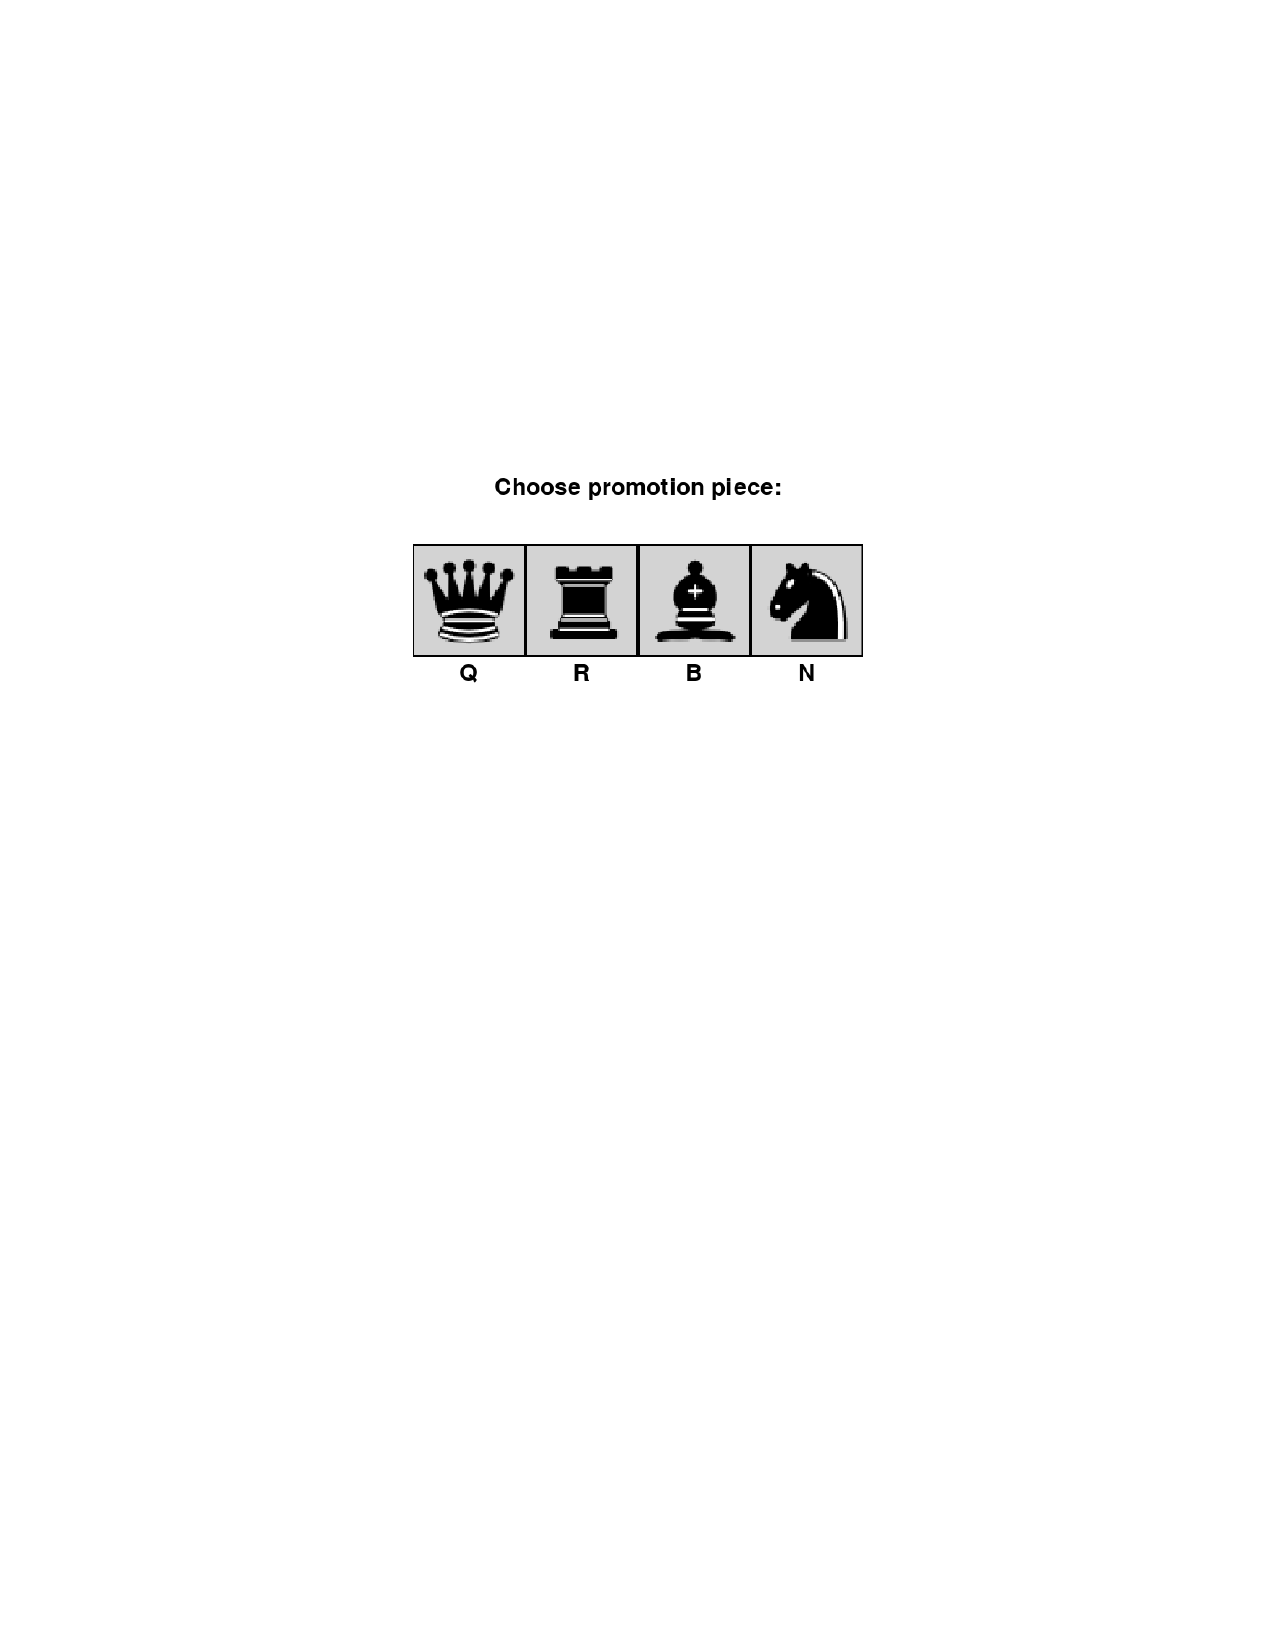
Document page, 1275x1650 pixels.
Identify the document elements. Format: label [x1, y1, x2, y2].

picture [187, 150, 1088, 1050]
